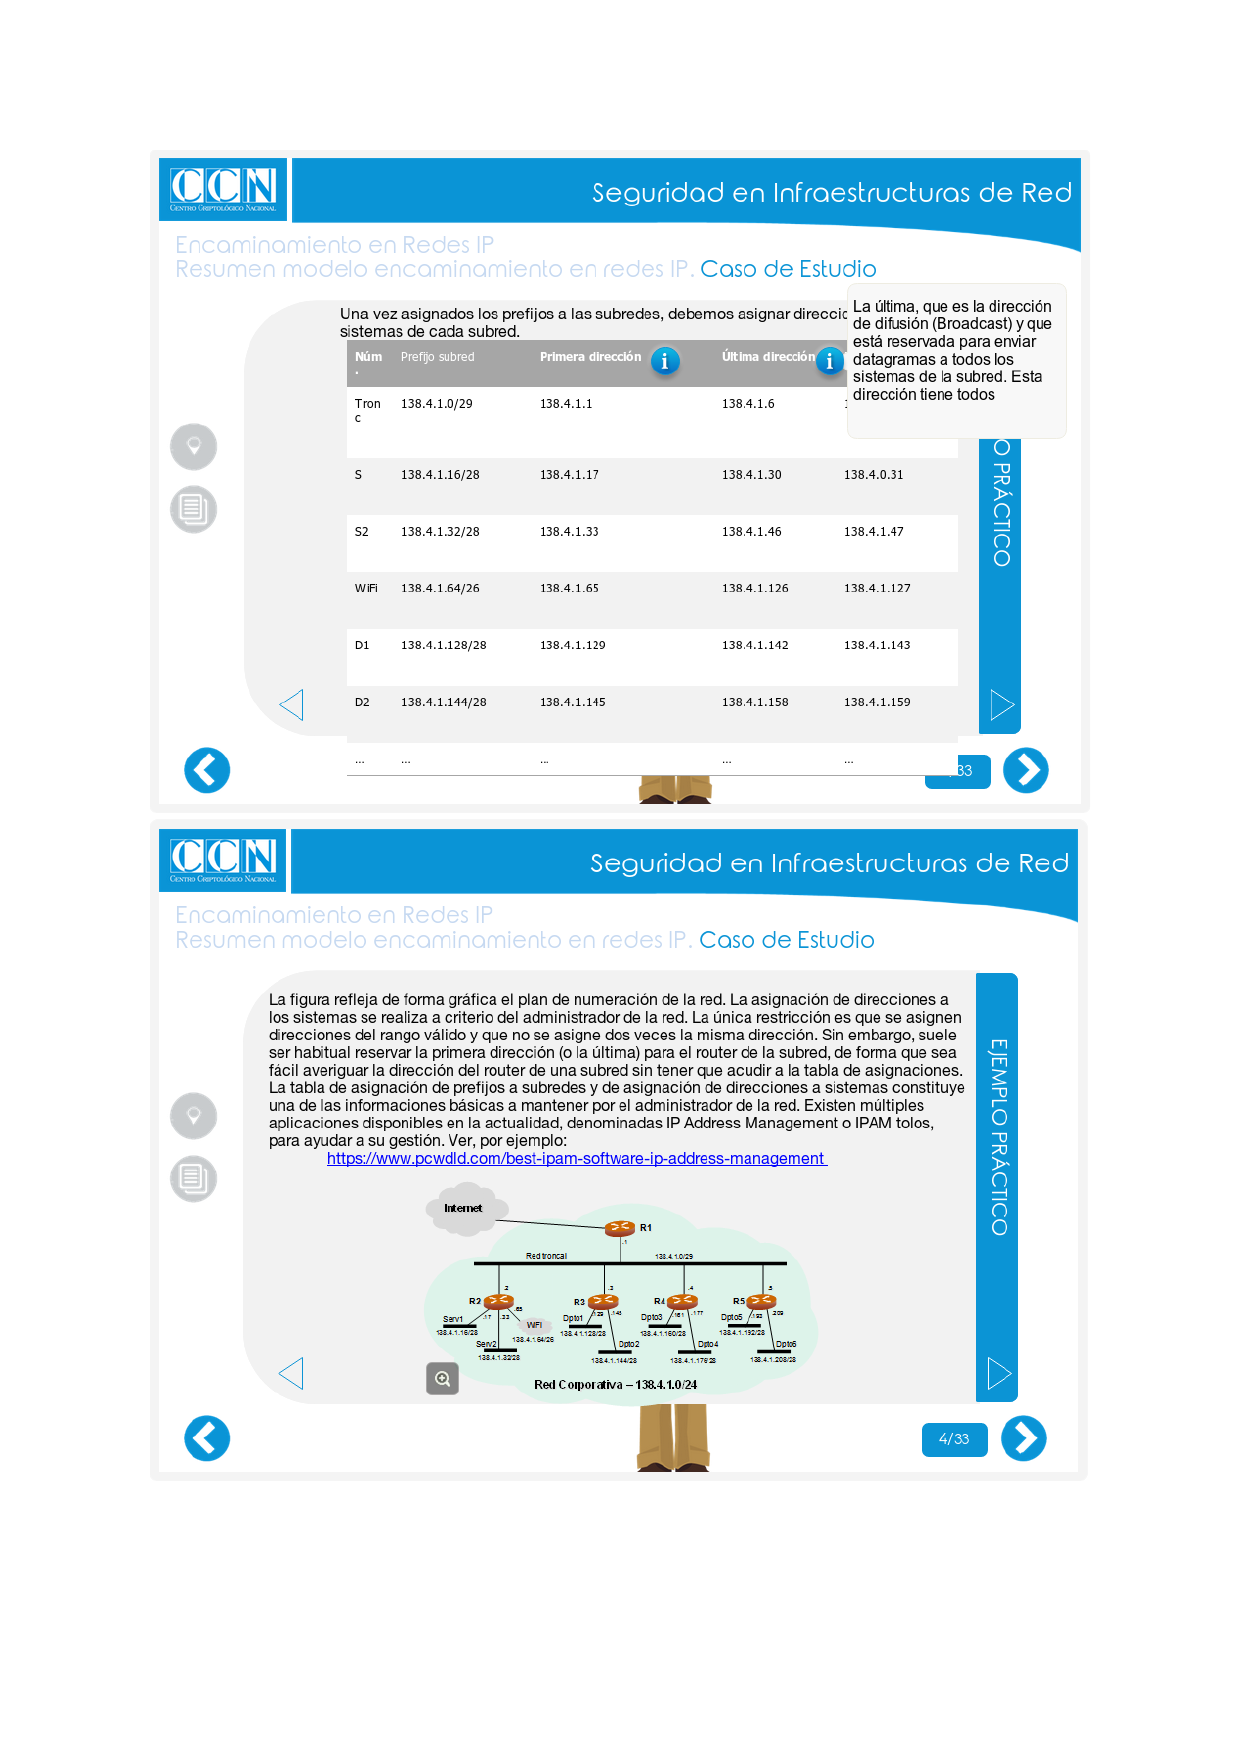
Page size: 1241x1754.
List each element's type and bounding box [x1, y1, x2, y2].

picture [150, 150, 1091, 813]
picture [150, 816, 1091, 1481]
